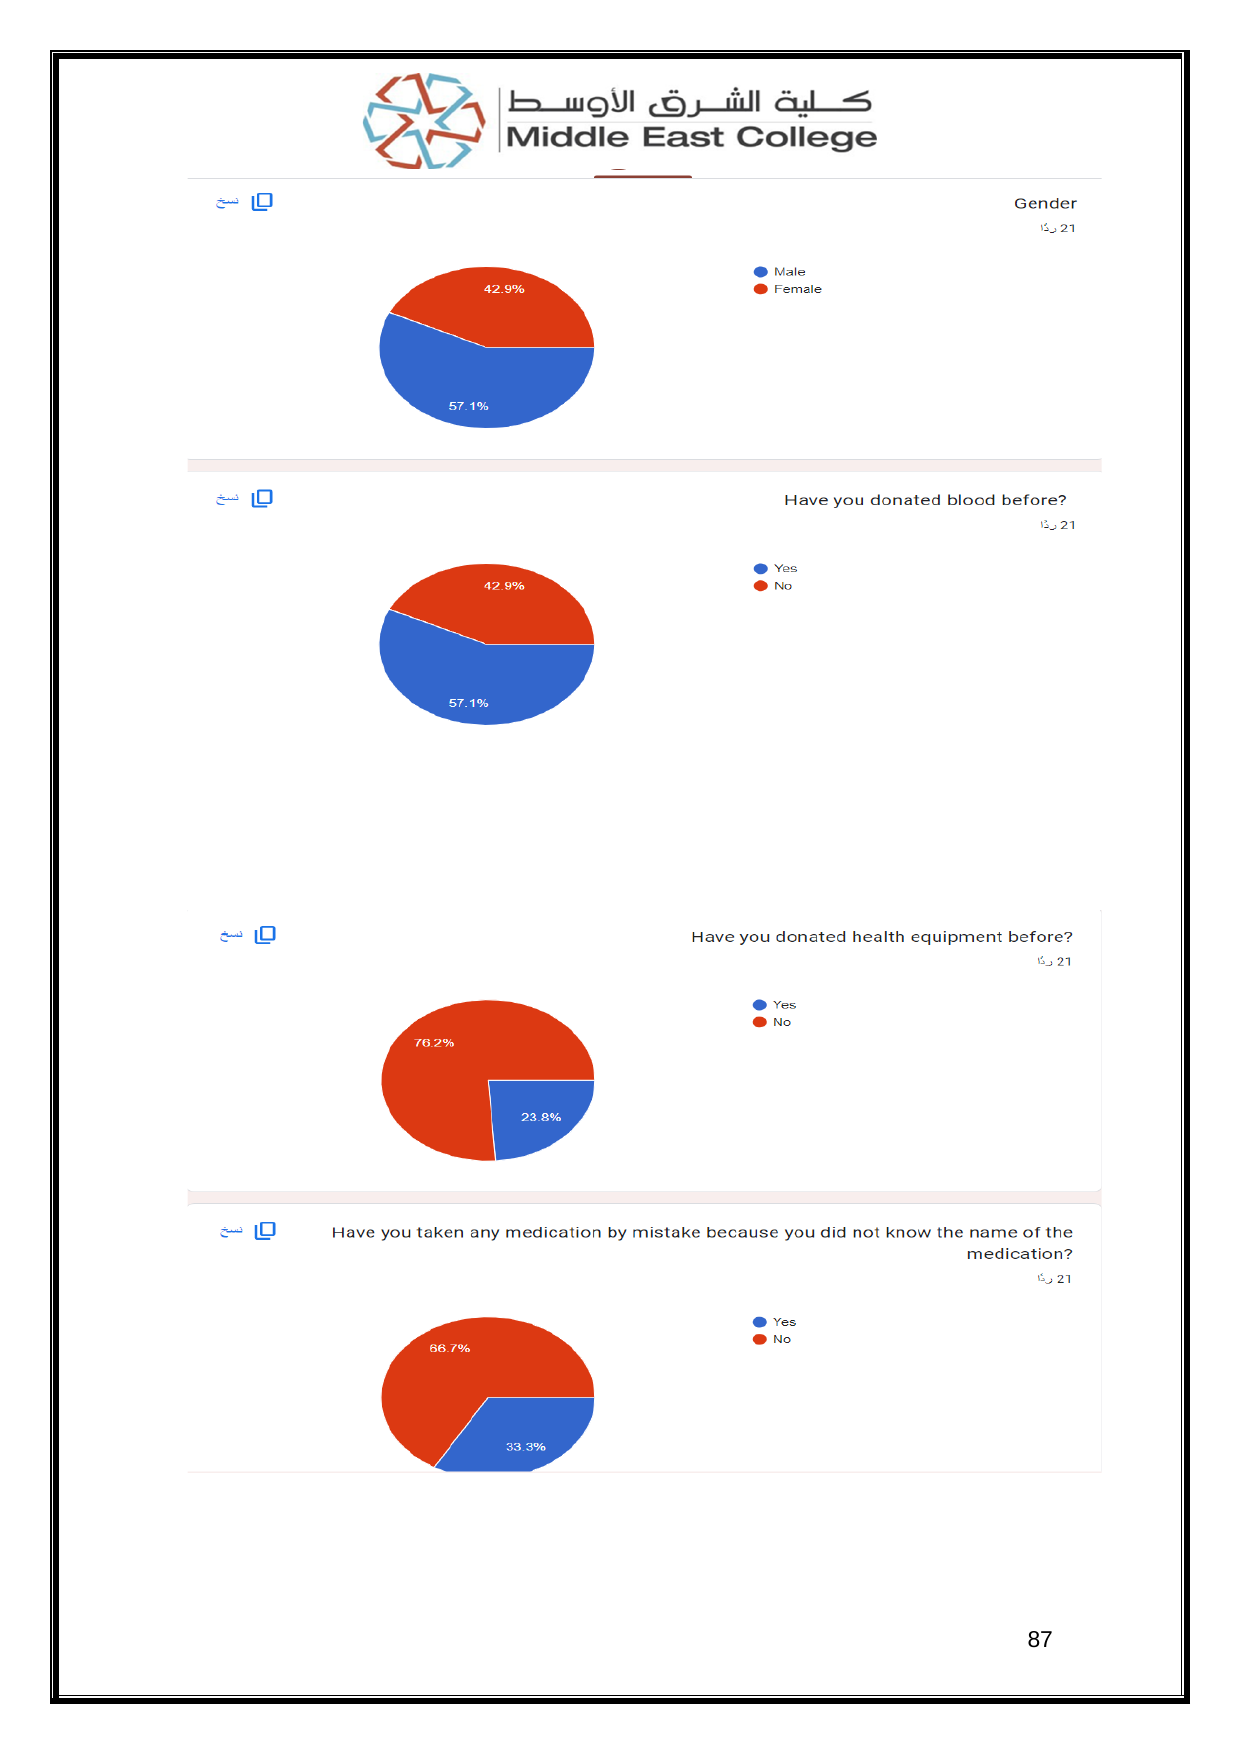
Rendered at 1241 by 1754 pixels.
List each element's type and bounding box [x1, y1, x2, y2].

picture [187, 73, 1102, 749]
picture [187, 910, 1102, 1473]
